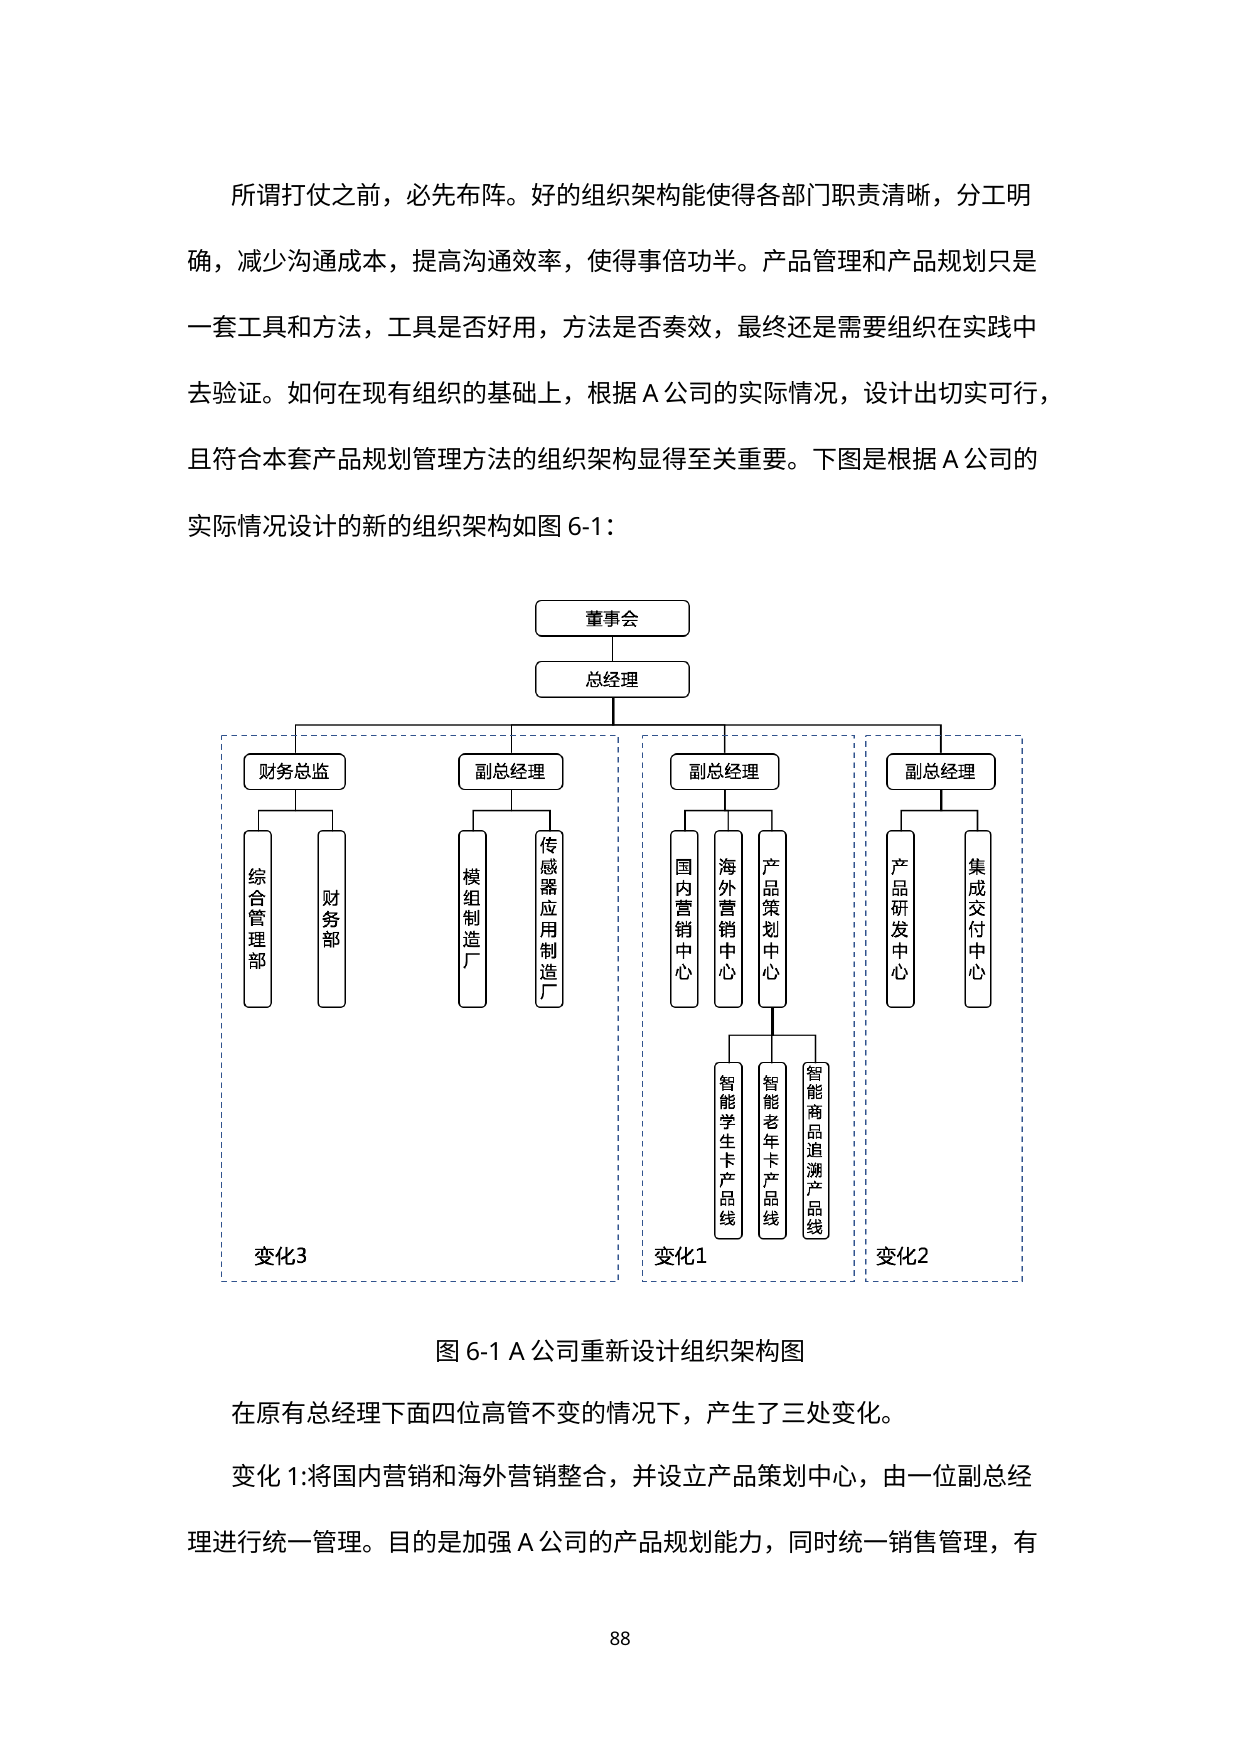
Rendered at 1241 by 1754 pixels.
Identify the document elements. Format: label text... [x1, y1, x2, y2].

text 图6-1 A公司重新设计组织架构图 [187, 1328, 1053, 1372]
text 所谓打仗之前，必先布阵。好的组织架构能使得各部门职责清晰，分工明确，减少沟通成本，提高沟通效率，使得事倍功半。产品管理和产品规划只是一套工具和方法，工具是否好用，方法是否奏效，最终还是需要组织在实践中去验证。如何在现有组织的基础上，根据A公司的实际情况，设计出切实可行，且符合本套产品规划管理方法的组织架构显得至关重要。下图是根据A公司的实际情况设计的新的组织架构如图6-1： [187, 172, 1053, 546]
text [187, 1452, 1053, 1562]
picture [187, 571, 1053, 1306]
text 在原有总经理下面四位高管不变的情况下，产生了三处变化。 [187, 1390, 1053, 1434]
